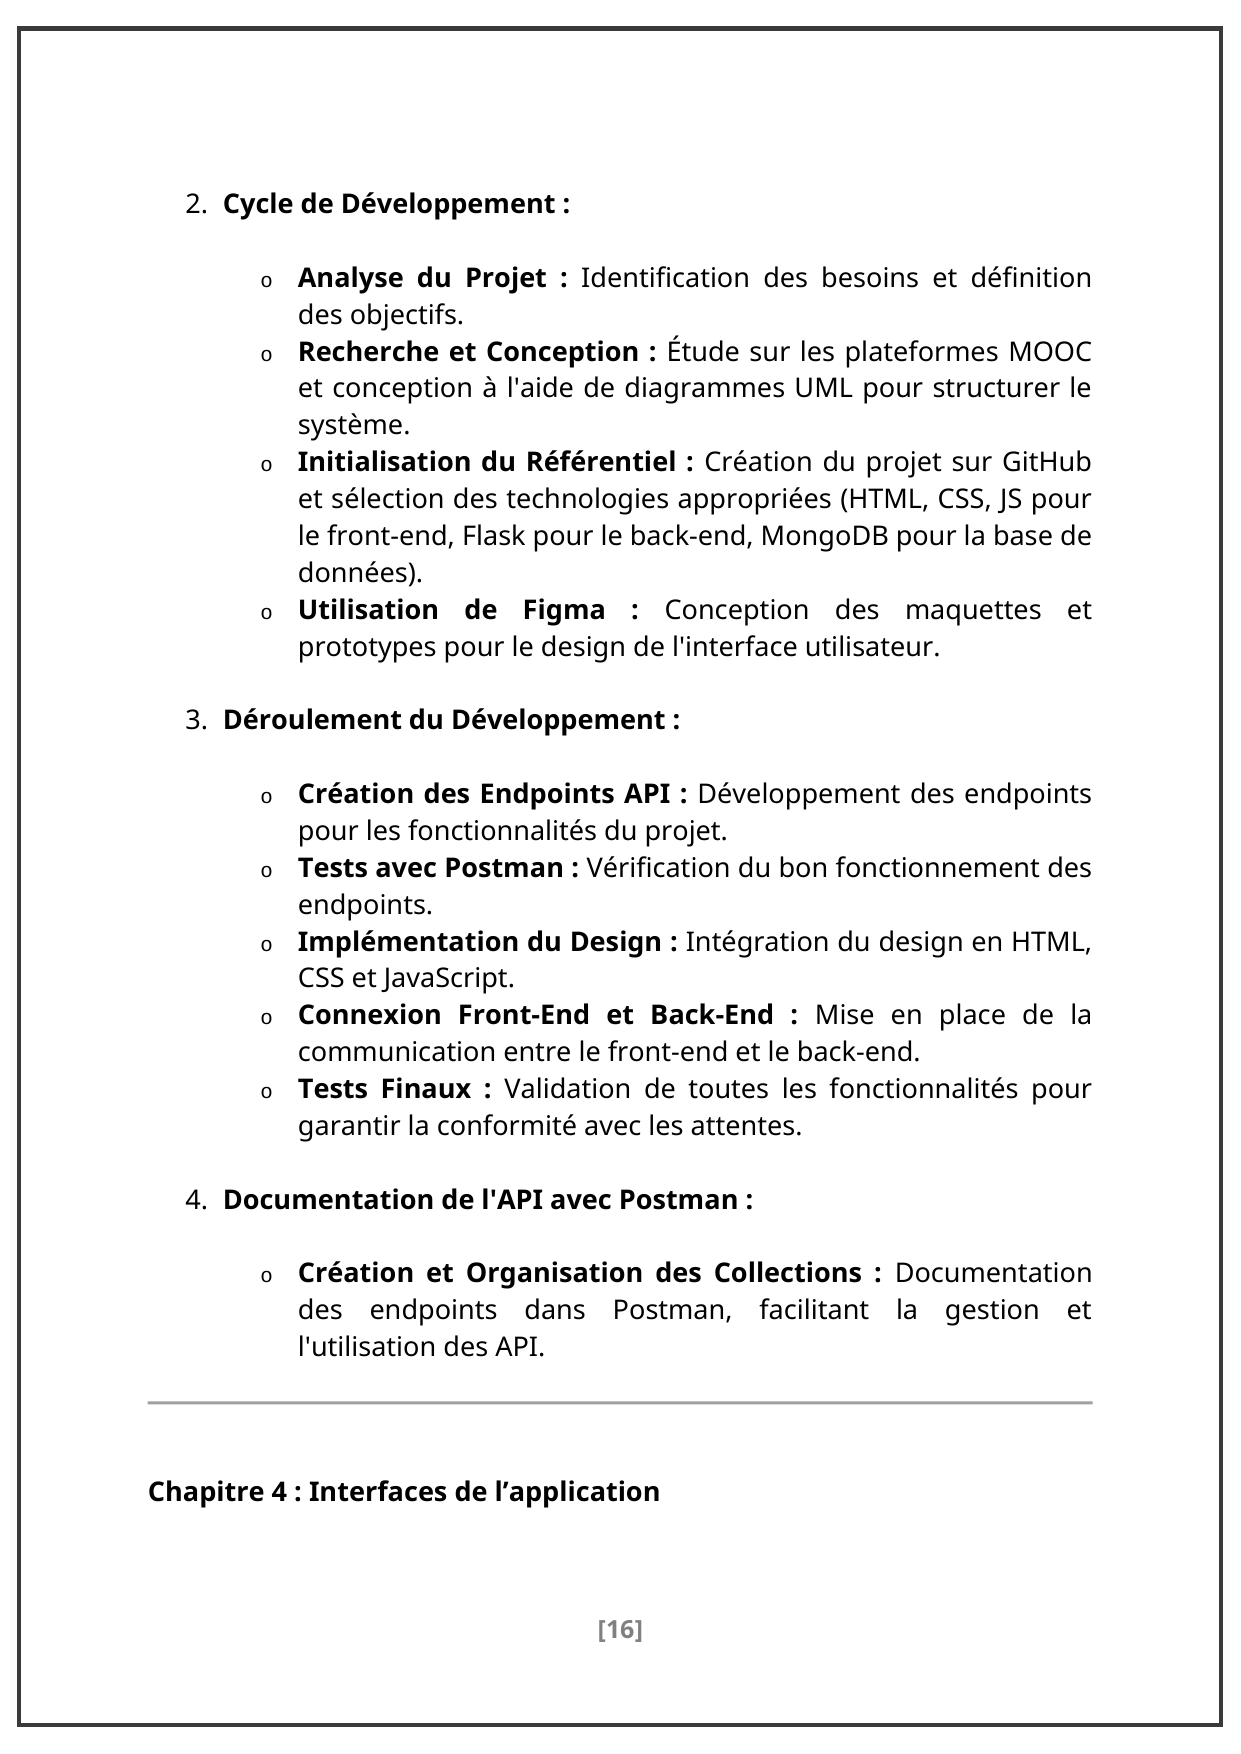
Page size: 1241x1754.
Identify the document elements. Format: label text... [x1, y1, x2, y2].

list Tests Finaux : Validation de toutes les fonctionnalités pour garantir la conformité avec les attentes. [260, 1069, 1093, 1143]
list Utilisation de Figma : Conception des maquettes et prototypes pour le design de l'interface utilisateur. [260, 590, 1093, 664]
list Cycle de Développement : [185, 184, 1093, 221]
text Chapitre 4 : Interfaces de l’application [148, 1472, 1093, 1509]
list Connexion Front-End et Back-End : Mise en place de la communication entre le front-end et le back-end. [260, 996, 1093, 1069]
list Création et Organisation des Collections : Documentation des endpoints dans Postman, facilitant la gestion et l'utilisation des API. [260, 1254, 1093, 1364]
list Recherche et Conception : Étude sur les plateformes MOOC et conception à l'aide de diagrammes UML pour structurer le système. [260, 332, 1093, 443]
list Création des Endpoints API : Développement des endpoints pour les fonctionnalités du projet. [260, 774, 1093, 848]
list Documentation de l'API avec Postman : [185, 1180, 1093, 1217]
list Initialisation du Référentiel : Création du projet sur GitHub et sélection des technologies appropriées (HTML, CSS, JS pour le front-end, Flask pour le back-end, MongoDB pour la base de données). [260, 443, 1093, 590]
list Déroulement du Développement : [185, 701, 1093, 738]
list Tests avec Postman : Vérification du bon fonctionnement des endpoints. [260, 848, 1093, 922]
list Implémentation du Design : Intégration du design en HTML, CSS et JavaScript. [260, 922, 1093, 996]
list Analyse du Projet : Identification des besoins et définition des objectifs. [260, 258, 1093, 332]
